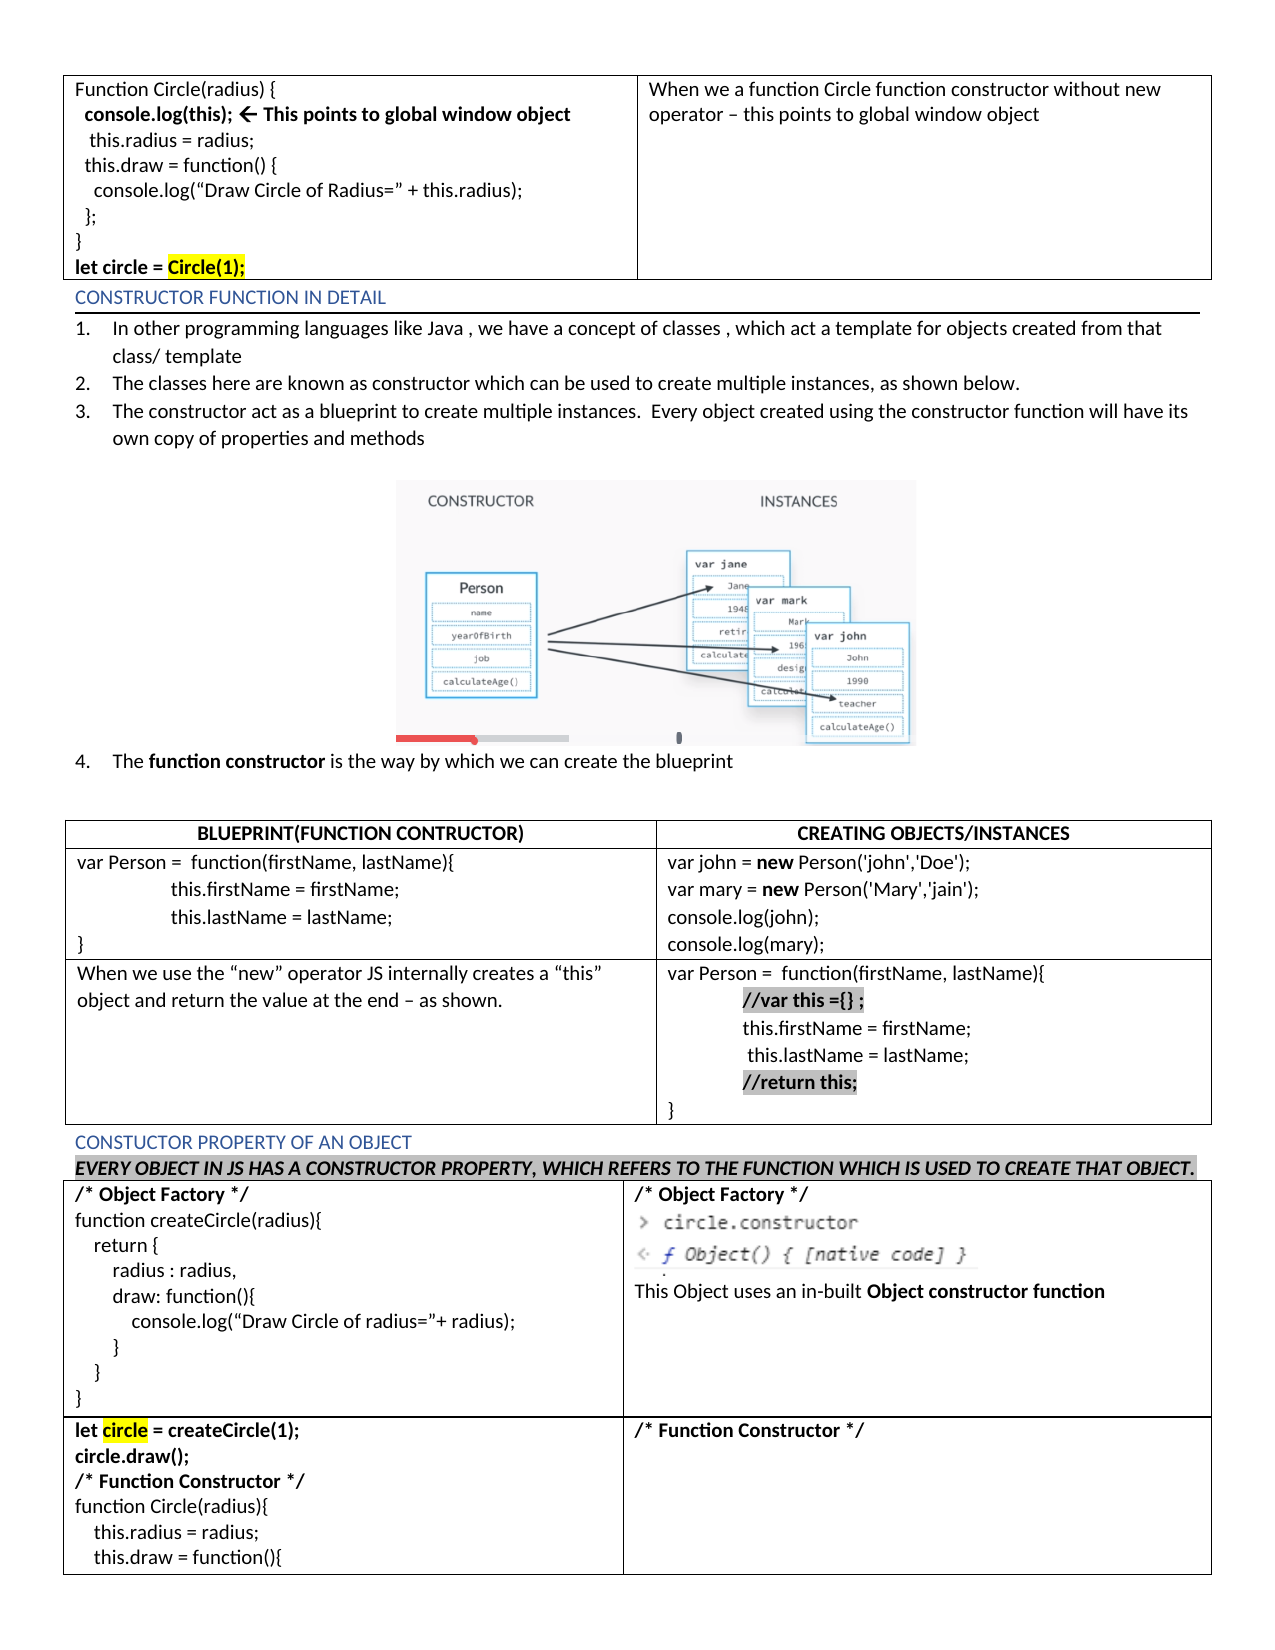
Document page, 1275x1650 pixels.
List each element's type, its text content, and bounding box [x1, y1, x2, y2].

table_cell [64, 1418, 623, 1574]
list The constructor act as a blueprint to create multiple instances. Every object created using the constructor function will have its own copy of properties and methods [75, 398, 1200, 451]
subtitle CONSTUCTOR PROPERTY OF AN OBJECT [75, 1129, 1200, 1155]
table_header CREATING OBJECTS/INSTANCES [657, 821, 1211, 848]
table_cell Function Circle(radius) { console.log(this); This points to global window object this.radius = radius; this.draw = function() { console.log(“Draw Circle of Radius=” + this.radius); }; } let circle = Circle(1); [64, 76, 637, 279]
picture [634, 1206, 979, 1276]
table_cell var Person = function(firstName, lastName){ this.firstName = firstName; this.lastName = lastName; } [66, 849, 656, 959]
table_cell When we use the “new” operator JS internally creates a “this” object and return the value at the end – as shown. [66, 960, 656, 1124]
table_cell When we a function Circle function constructor without new operator – this points to global window object [638, 76, 1211, 279]
table_cell var Person = function(firstName, lastName){ //var this ={} ; this.firstName = firstName; this.lastName = lastName; //return this; } [657, 960, 1211, 1124]
table_header /* Object Factory */ function createCircle(radius){ return { radius : radius, draw: function(){ console.log(“Draw Circle of radius=”+ radius); } } } [64, 1181, 623, 1416]
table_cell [624, 1418, 1211, 1574]
subtitle CONSTRUCTOR FUNCTION IN DETAIL [75, 284, 1200, 312]
table_header BLUEPRINT(FUNCTION CONTRUCTOR) [66, 821, 656, 848]
table_header /* Object Factory */ This Object uses an in-built Object constructor function [624, 1181, 1211, 1416]
list The classes here are known as constructor which can be used to create multiple instances, as shown below. [75, 370, 1200, 396]
list The function constructor is the way by which we can create the blueprint [75, 748, 1200, 773]
picture [396, 480, 917, 746]
table_cell var john = new Person('john','Doe'); var mary = new Person('Mary','jain'); console.log(john); console.log(mary); [657, 849, 1211, 959]
list In other programming languages like Java , we have a concept of classes , which act a template for objects created from that class/ template [75, 316, 1200, 368]
